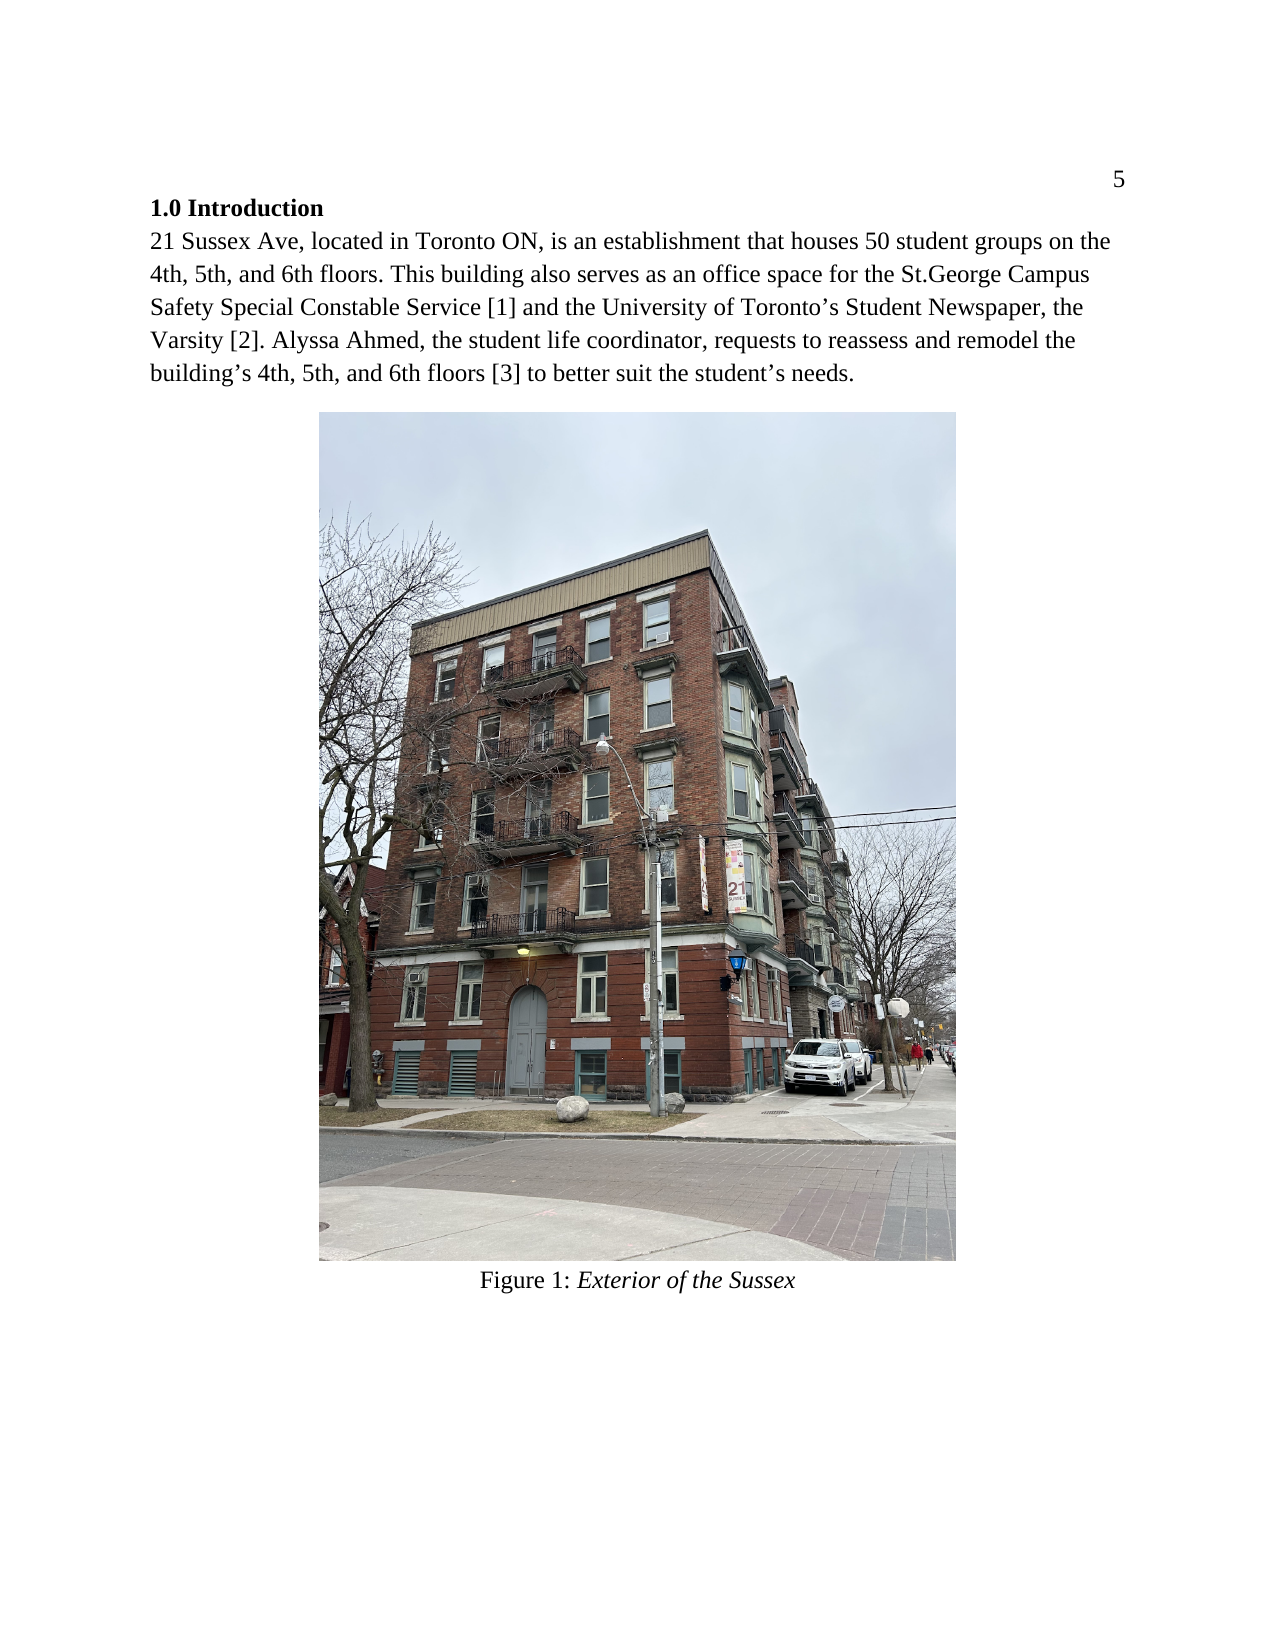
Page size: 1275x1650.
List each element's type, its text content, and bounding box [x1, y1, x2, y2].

subtitle 1.0 Introduction [150, 193, 1125, 222]
text Figure 1: Exterior of the Sussex [150, 1265, 1125, 1293]
text 21 Sussex Ave, located in Toronto ON, is an establishment that houses 50 student groups on the 4th, 5th, and 6th floors. This building also serves as an office space for the St.George Campus Safety Special Constable Service [1] and the University of Toronto’s Student Newspaper, the Varsity [2]. Alyssa Ahmed, the student life coordinator, requests to reassess and remodel the building’s 4th, 5th, and 6th floors [3] to better suit the student’s needs. [150, 226, 1125, 387]
picture [319, 412, 956, 1261]
